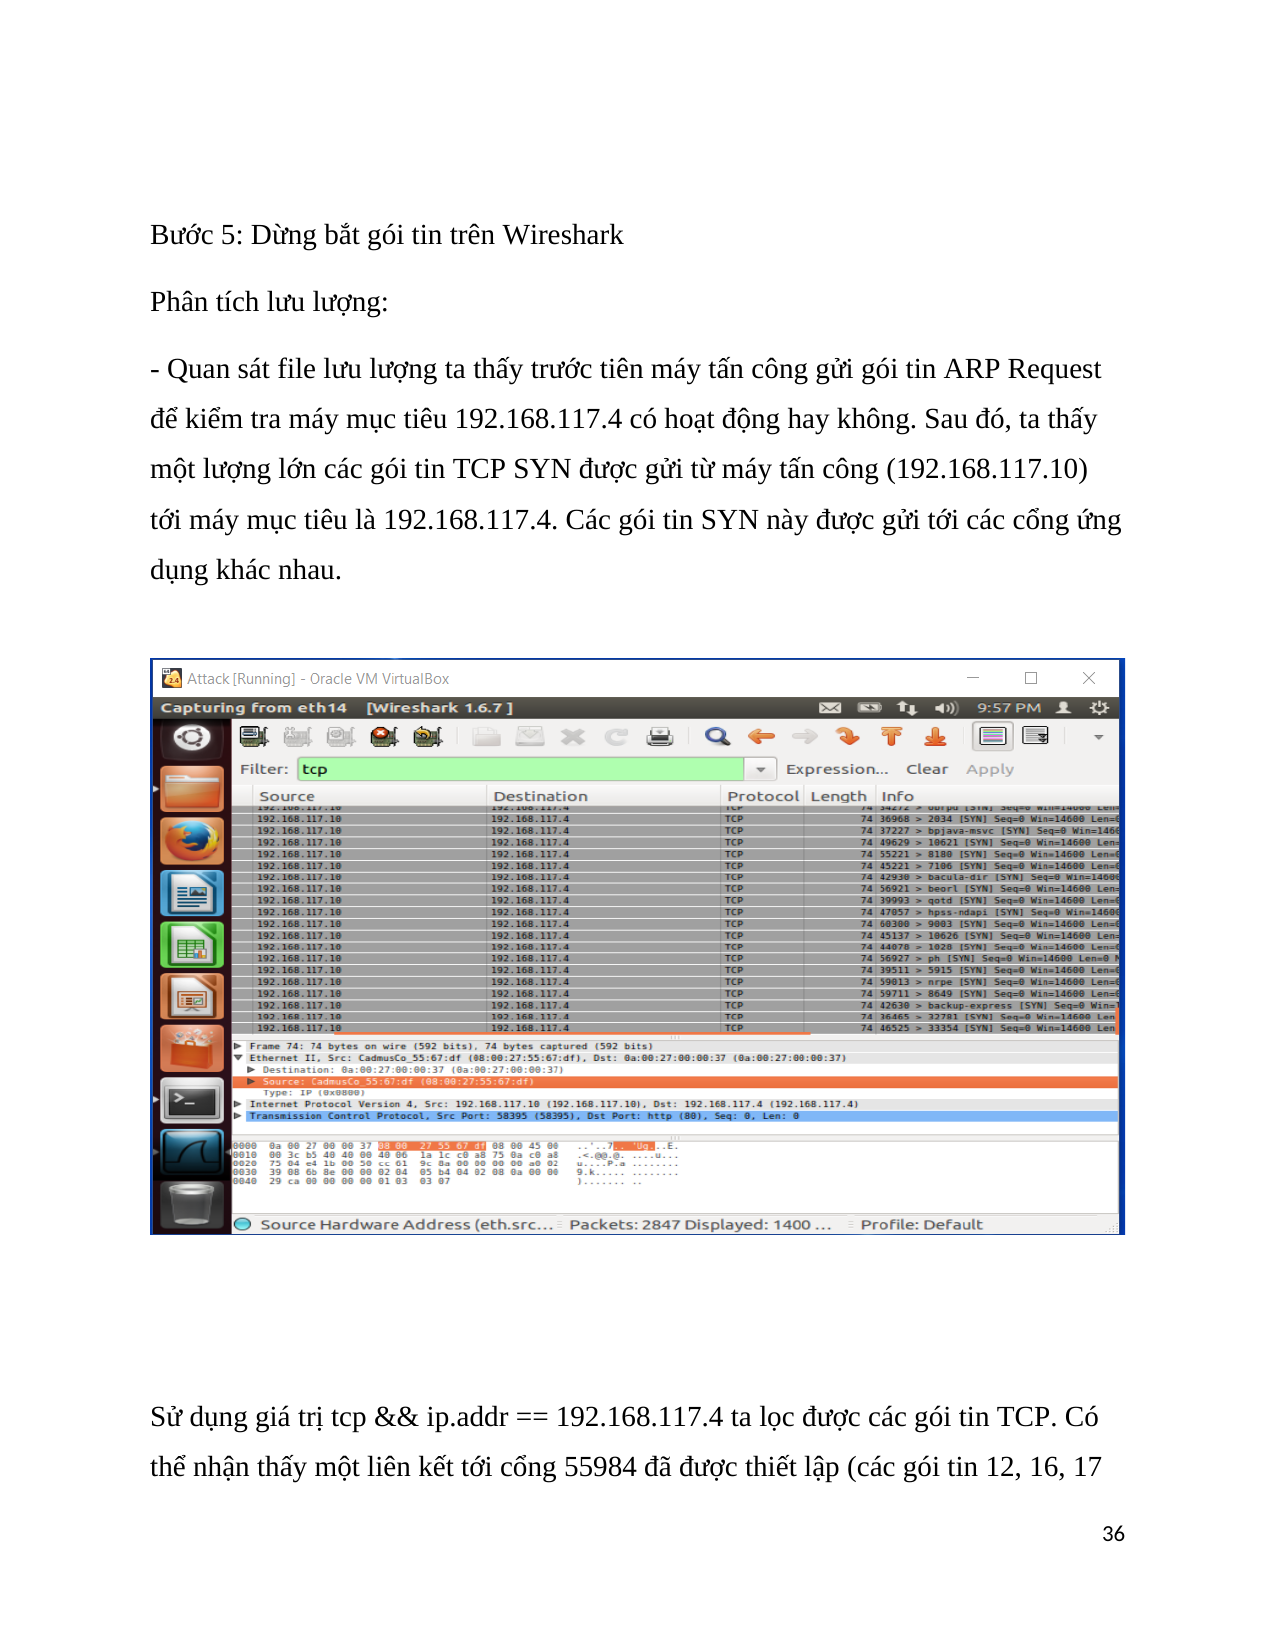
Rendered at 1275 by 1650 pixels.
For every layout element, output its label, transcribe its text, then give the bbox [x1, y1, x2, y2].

picture [150, 658, 1125, 1235]
text Bước 5: Dừng bắt gói tin trên Wireshark [150, 217, 1125, 251]
text Phân tích lưu lượng: [150, 284, 1125, 317]
text - Quan sát file lưu lượng ta thấy trước tiên máy tấn công gửi gói tin ARP Request để kiểm tra máy mục tiêu 192.168.117.4 có hoạt động hay không. Sau đó, ta thấy một lượng lớn các gói tin TCP SYN được gửi từ máy tấn công (192.168.117.10) tới máy mục tiêu là 192.168.117.4. Các gói tin SYN này được gửi tới các cổng ứng dụng khác nhau. [150, 351, 1125, 628]
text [150, 1399, 1125, 1483]
